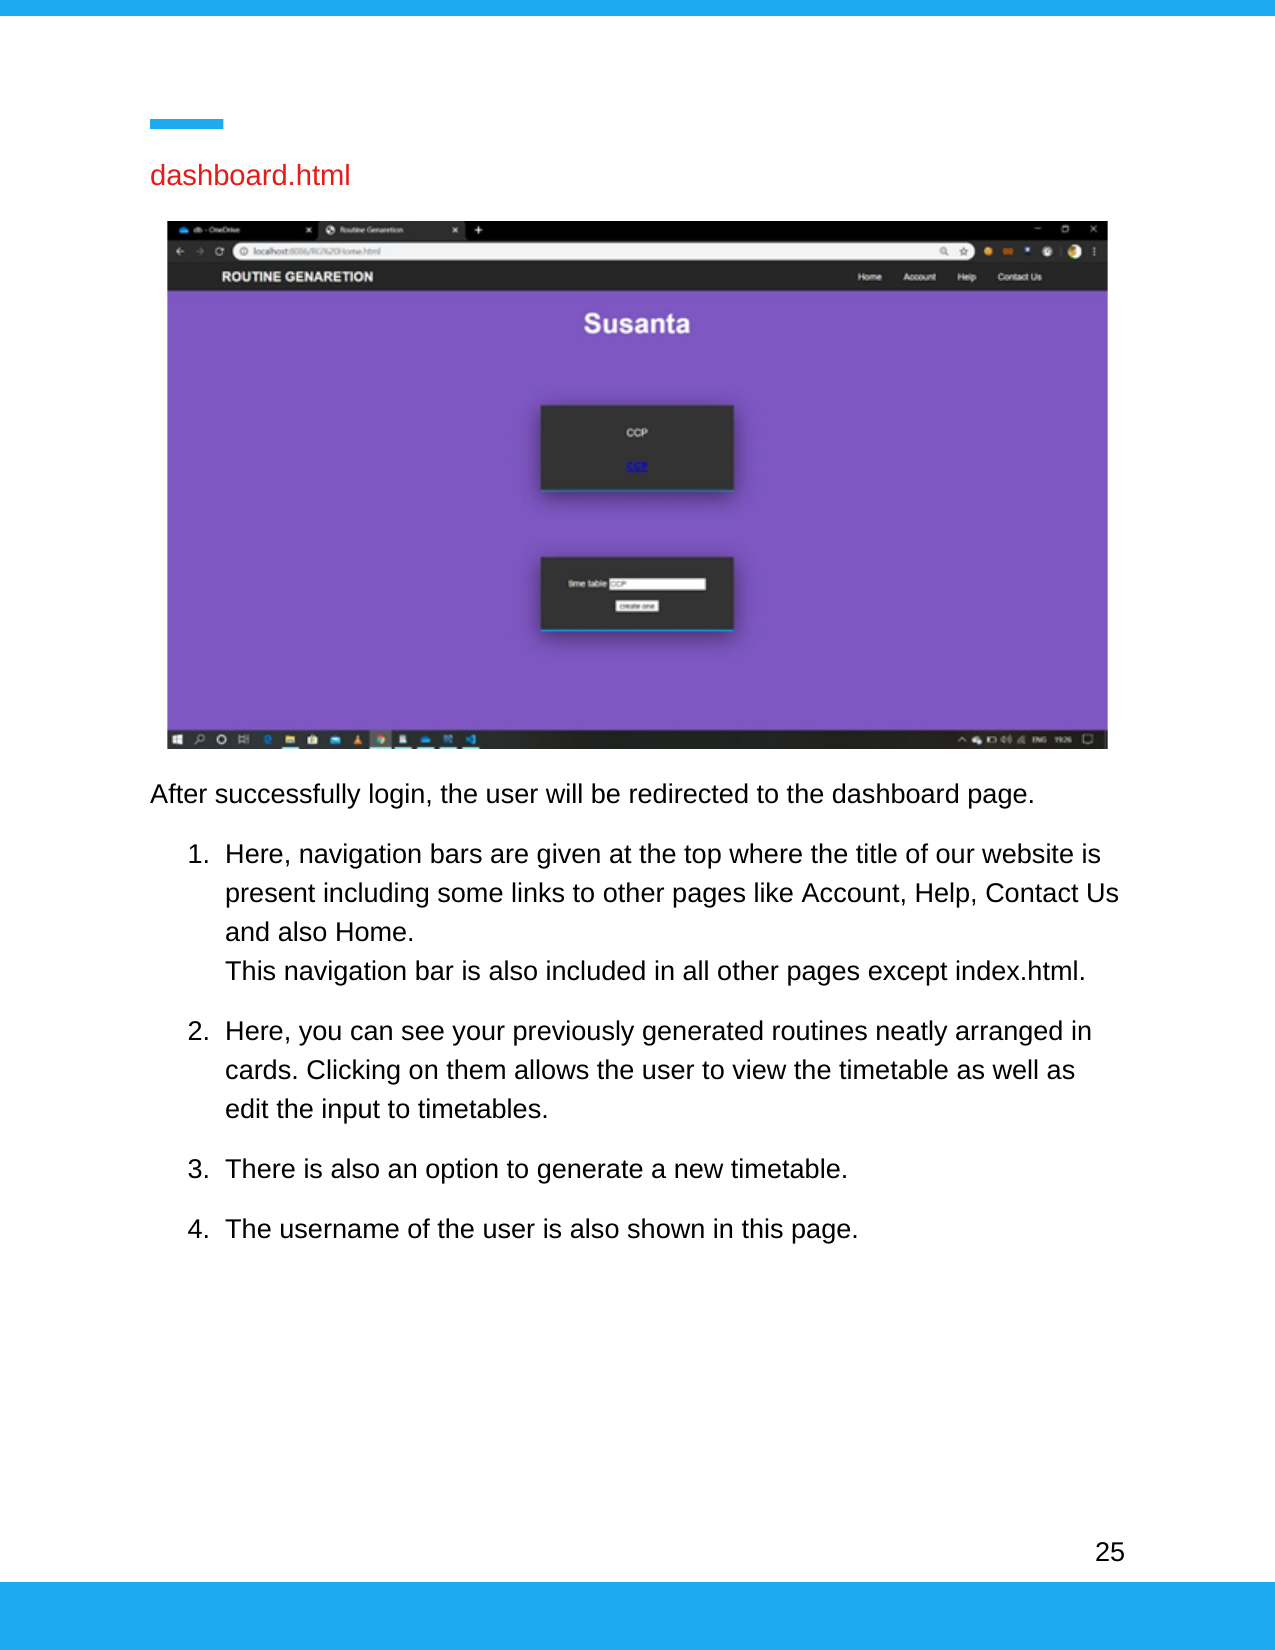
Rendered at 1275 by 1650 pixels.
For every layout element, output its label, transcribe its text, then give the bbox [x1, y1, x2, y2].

picture [0, 1582, 1275, 1650]
picture [0, 0, 1275, 16]
subtitle dashboard.html [150, 158, 1125, 192]
picture [167, 221, 1108, 749]
list The username of the user is also shown in this page. [187, 1213, 1125, 1244]
list Here, navigation bars are given at the top where the title of our website is present including some links to other pages like Account, Help, Contact Us and also Home. This navigation bar is also included in all other pages except index.html. [187, 838, 1125, 986]
picture [150, 119, 224, 129]
list Here, you can see your previously generated routines neatly arranged in cards. Clicking on them allows the user to view the timetable as well as edit the input to timetables. [187, 1015, 1125, 1124]
list There is also an option to generate a new timetable. [187, 1153, 1125, 1184]
text After successfully login, the user will be redirected to the dashboard page. [150, 778, 1125, 809]
